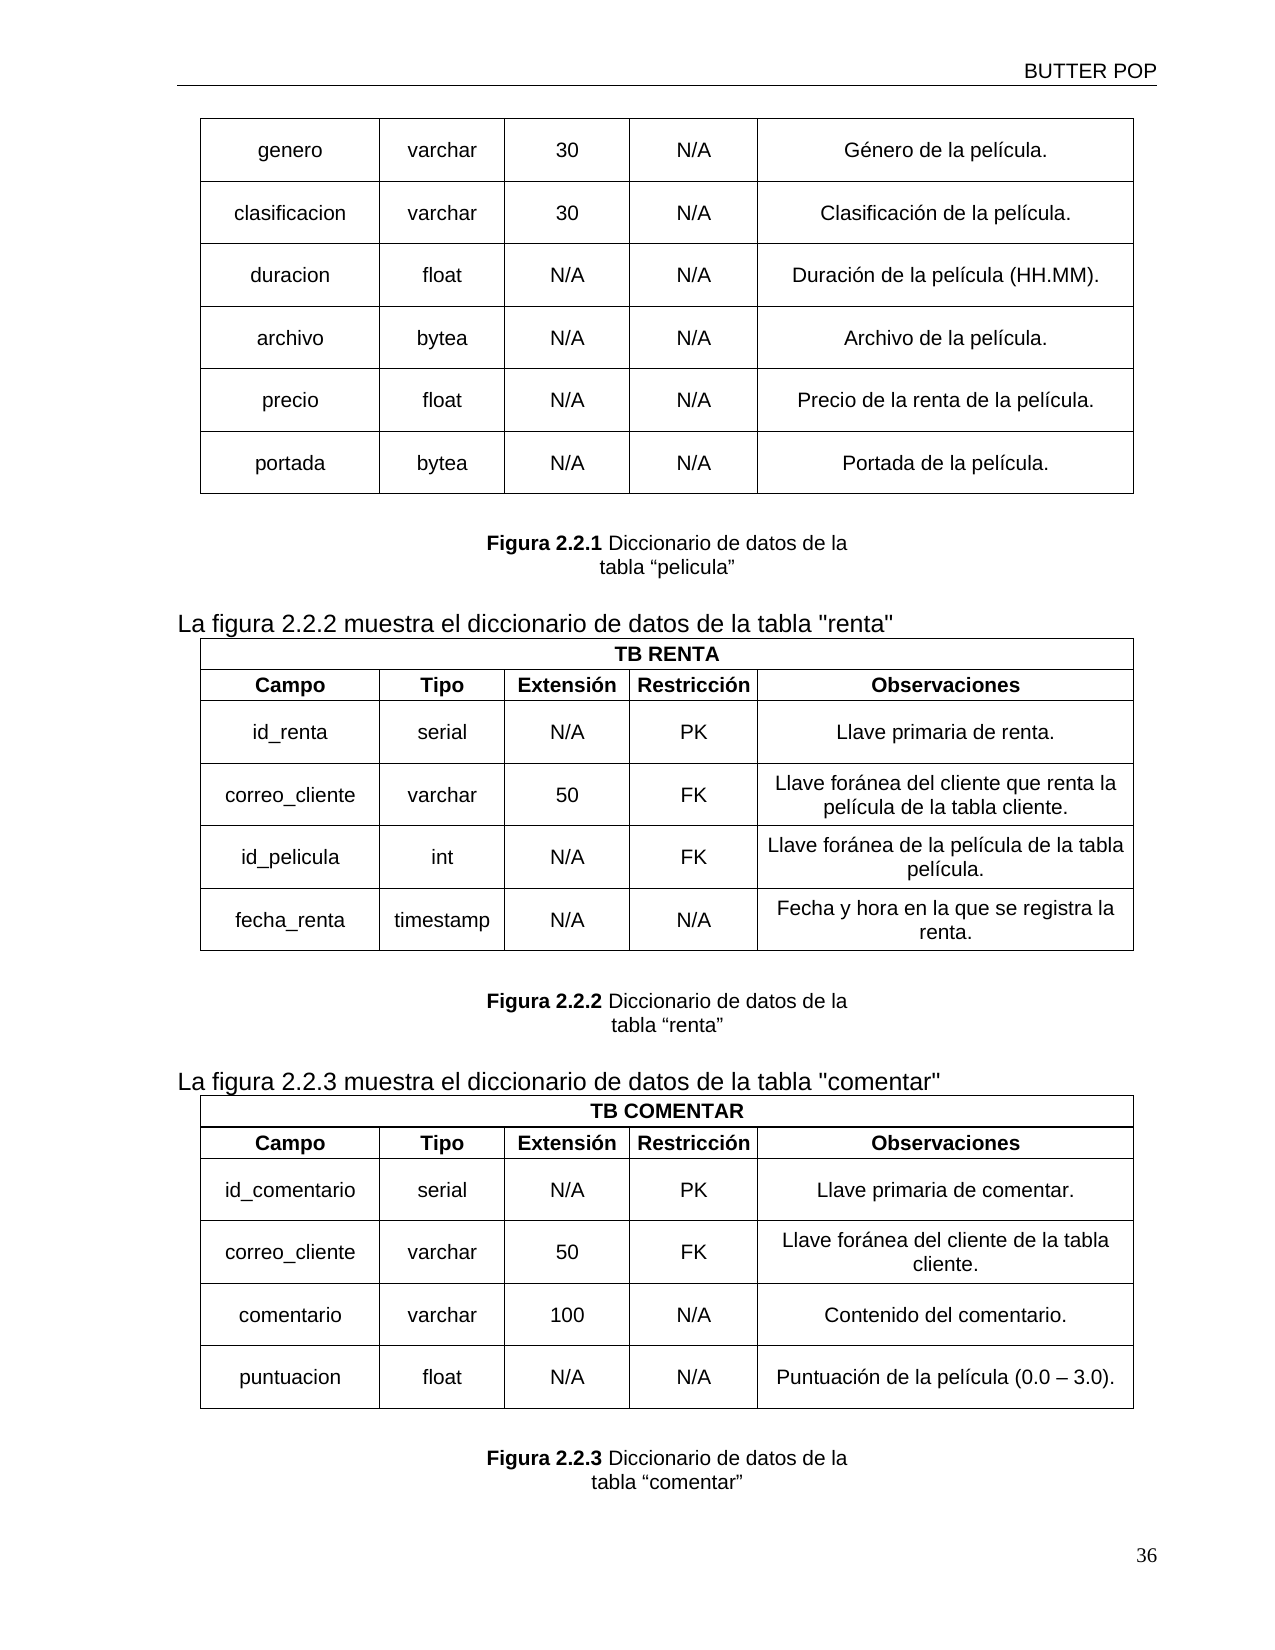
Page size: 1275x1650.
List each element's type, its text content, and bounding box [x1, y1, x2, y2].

table_cell bytea [380, 432, 504, 493]
table_cell Puntuación de la película (0.0 – 3.0). [758, 1346, 1133, 1408]
table_cell comentario [201, 1284, 379, 1345]
table_cell PK [630, 1159, 757, 1220]
text La figura 2.2.3 muestra el diccionario de datos de la tabla "comentar" [177, 1066, 1157, 1095]
table_cell fecha_renta [201, 889, 379, 950]
table_cell Campo [201, 670, 379, 700]
table_cell portada [201, 432, 379, 493]
table_cell Portada de la película. [758, 432, 1133, 493]
table_cell varchar [380, 764, 504, 825]
table_cell precio [201, 369, 379, 431]
table_cell N/A [505, 1346, 629, 1408]
table_cell bytea [380, 307, 504, 368]
table_cell varchar [380, 1284, 504, 1345]
text La figura 2.2.2 muestra el diccionario de datos de la tabla "renta" [177, 609, 1157, 638]
table_cell Archivo de la película. [758, 307, 1133, 368]
table_cell serial [380, 1159, 504, 1220]
table_cell id_renta [201, 701, 379, 763]
table_cell N/A [505, 826, 629, 888]
table_header TB COMENTAR [201, 1096, 1133, 1126]
table_cell N/A [630, 432, 757, 493]
table_cell Restricción [630, 670, 757, 700]
table_cell Observaciones [758, 1128, 1133, 1158]
table_cell 30 [505, 182, 629, 243]
table_cell N/A [630, 307, 757, 368]
table_cell Clasificación de la película. [758, 182, 1133, 243]
table_cell Extensión [505, 1128, 629, 1158]
table_cell Llave foránea del cliente de la tabla cliente. [758, 1221, 1133, 1283]
table_cell Contenido del comentario. [758, 1284, 1133, 1345]
table_cell N/A [630, 182, 757, 243]
table_cell 50 [505, 1221, 629, 1283]
table_cell varchar [380, 119, 504, 181]
table_cell N/A [630, 1284, 757, 1345]
table_cell serial [380, 701, 504, 763]
table_cell Fecha y hora en la que se registra la renta. [758, 889, 1133, 950]
table_cell varchar [380, 1221, 504, 1283]
table_cell puntuacion [201, 1346, 379, 1408]
table_cell correo_cliente [201, 1221, 379, 1283]
table_cell Tipo [380, 1128, 504, 1158]
table_cell N/A [505, 701, 629, 763]
table_cell N/A [630, 369, 757, 431]
table_cell Llave foránea de la película de la tabla película. [758, 826, 1133, 888]
table_cell N/A [505, 244, 629, 306]
table_cell Llave foránea del cliente que renta la película de la tabla cliente. [758, 764, 1133, 825]
table_cell FK [630, 764, 757, 825]
table_cell FK [630, 826, 757, 888]
table_cell N/A [505, 307, 629, 368]
table_cell Tipo [380, 670, 504, 700]
table_cell N/A [630, 119, 757, 181]
table_cell Extensión [505, 670, 629, 700]
table_cell N/A [505, 369, 629, 431]
table_cell int [380, 826, 504, 888]
table_cell id_comentario [201, 1159, 379, 1220]
table_header TB RENTA [201, 639, 1133, 669]
table_cell Precio de la renta de la película. [758, 369, 1133, 431]
table_cell Llave primaria de renta. [758, 701, 1133, 763]
table_cell N/A [505, 889, 629, 950]
table_cell Género de la película. [758, 119, 1133, 181]
table_cell correo_cliente [201, 764, 379, 825]
table_cell archivo [201, 307, 379, 368]
table_cell Duración de la película (HH.MM). [758, 244, 1133, 306]
table_cell 100 [505, 1284, 629, 1345]
table_cell float [380, 1346, 504, 1408]
table_cell float [380, 244, 504, 306]
table_cell N/A [630, 1346, 757, 1408]
table_cell 50 [505, 764, 629, 825]
table_cell timestamp [380, 889, 504, 950]
table_cell FK [630, 1221, 757, 1283]
table_cell duracion [201, 244, 379, 306]
table_cell Campo [201, 1128, 379, 1158]
table_cell Restricción [630, 1128, 757, 1158]
table_cell N/A [505, 432, 629, 493]
table_cell Llave primaria de comentar. [758, 1159, 1133, 1220]
table_cell N/A [630, 244, 757, 306]
table_cell N/A [630, 889, 757, 950]
table_cell Observaciones [758, 670, 1133, 700]
table_cell clasificacion [201, 182, 379, 243]
table_cell 30 [505, 119, 629, 181]
table_cell PK [630, 701, 757, 763]
table_cell varchar [380, 182, 504, 243]
table_cell N/A [505, 1159, 629, 1220]
table_cell id_pelicula [201, 826, 379, 888]
table_cell genero [201, 119, 379, 181]
table_cell float [380, 369, 504, 431]
